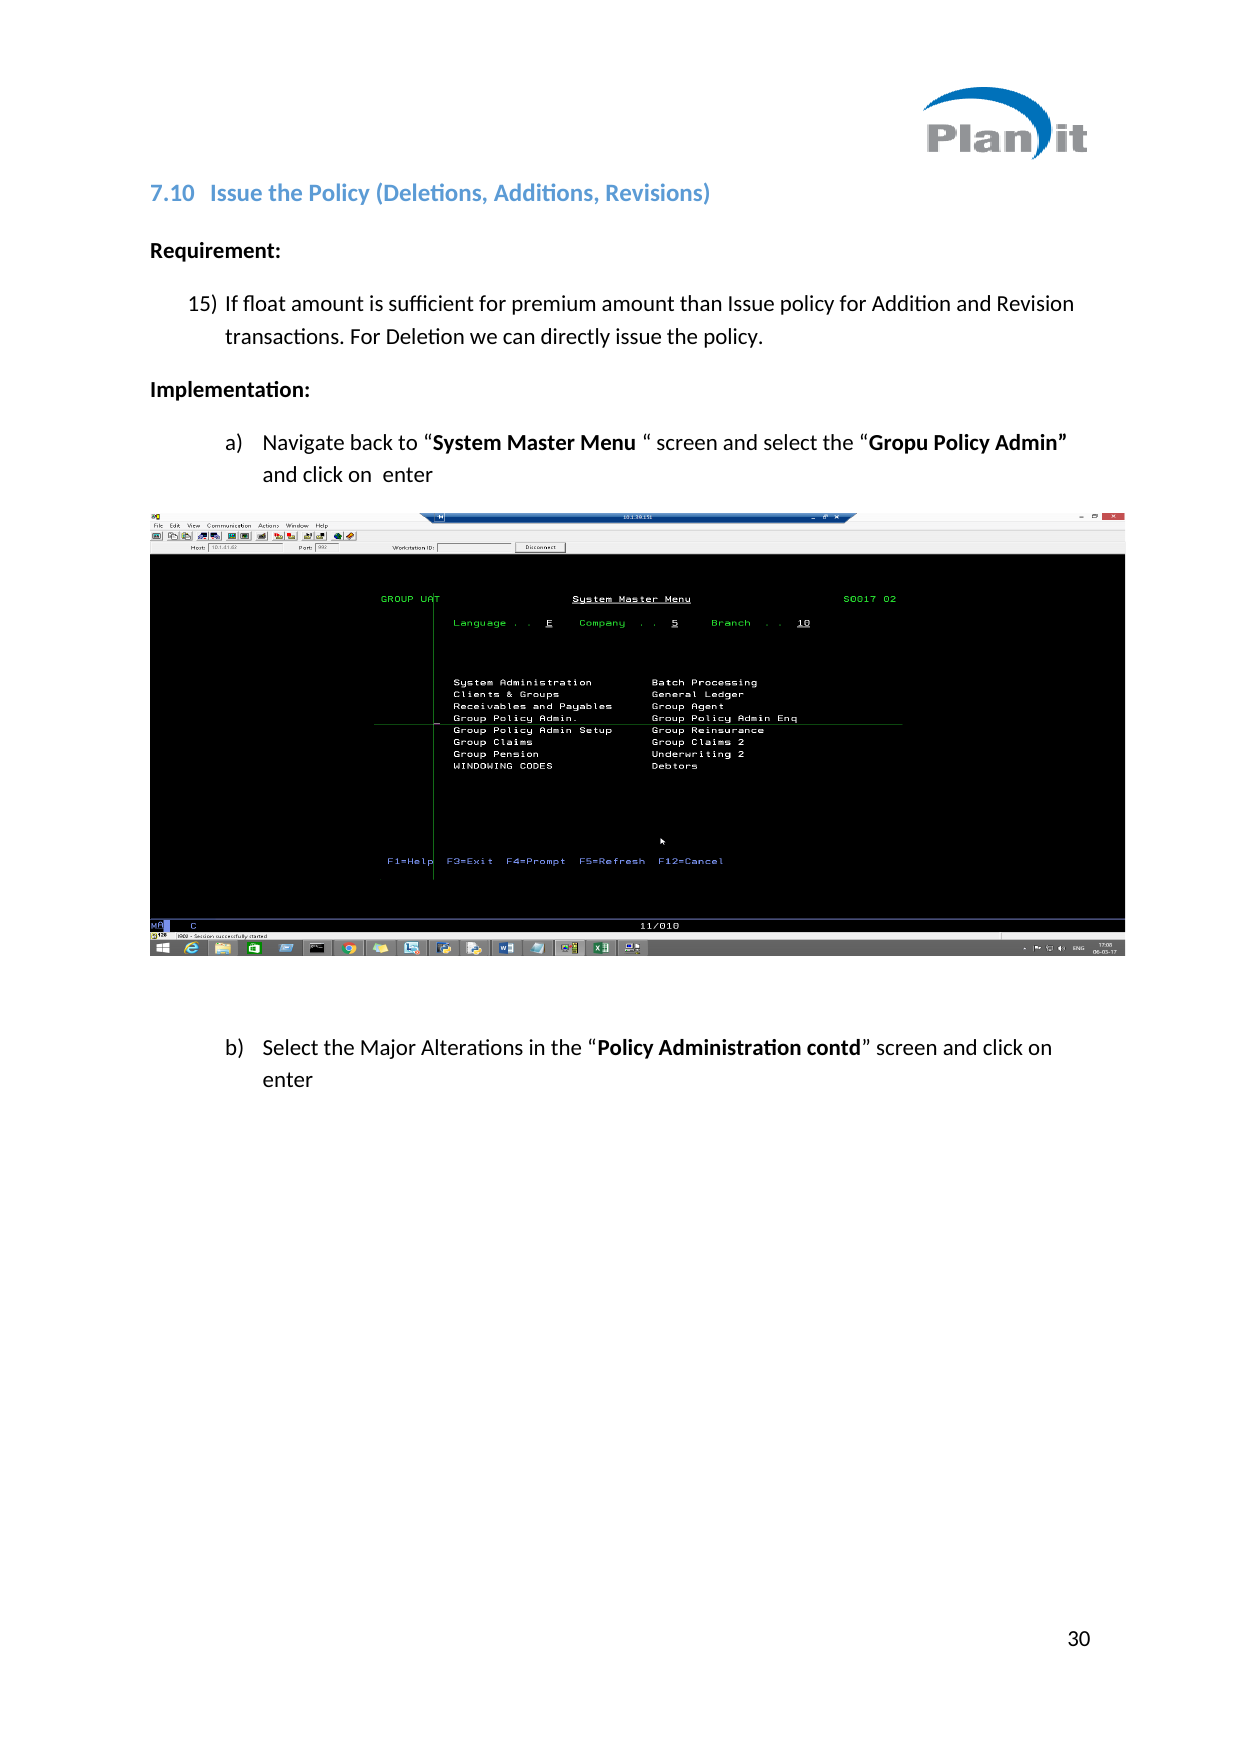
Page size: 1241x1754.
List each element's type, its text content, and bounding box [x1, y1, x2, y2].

picture [150, 513, 1125, 956]
list Navigate back to “System Master Menu “ screen and select the “Gropu Policy Admin” and click on enter [225, 428, 1090, 488]
text Implementation: [150, 375, 1090, 403]
text Requirement: [150, 237, 1090, 264]
subtitle Issue the Policy (Deletions, Additions, Revisions) [150, 177, 1090, 207]
list If float amount is sufficient for premium amount than Issue policy for Addition and Revision transactions. For Deletion we can directly issue the policy. [187, 289, 1090, 350]
picture [923, 73, 1091, 177]
list Select the Major Alterations in the “Policy Administration contd” screen and click on enter [225, 1033, 1090, 1093]
